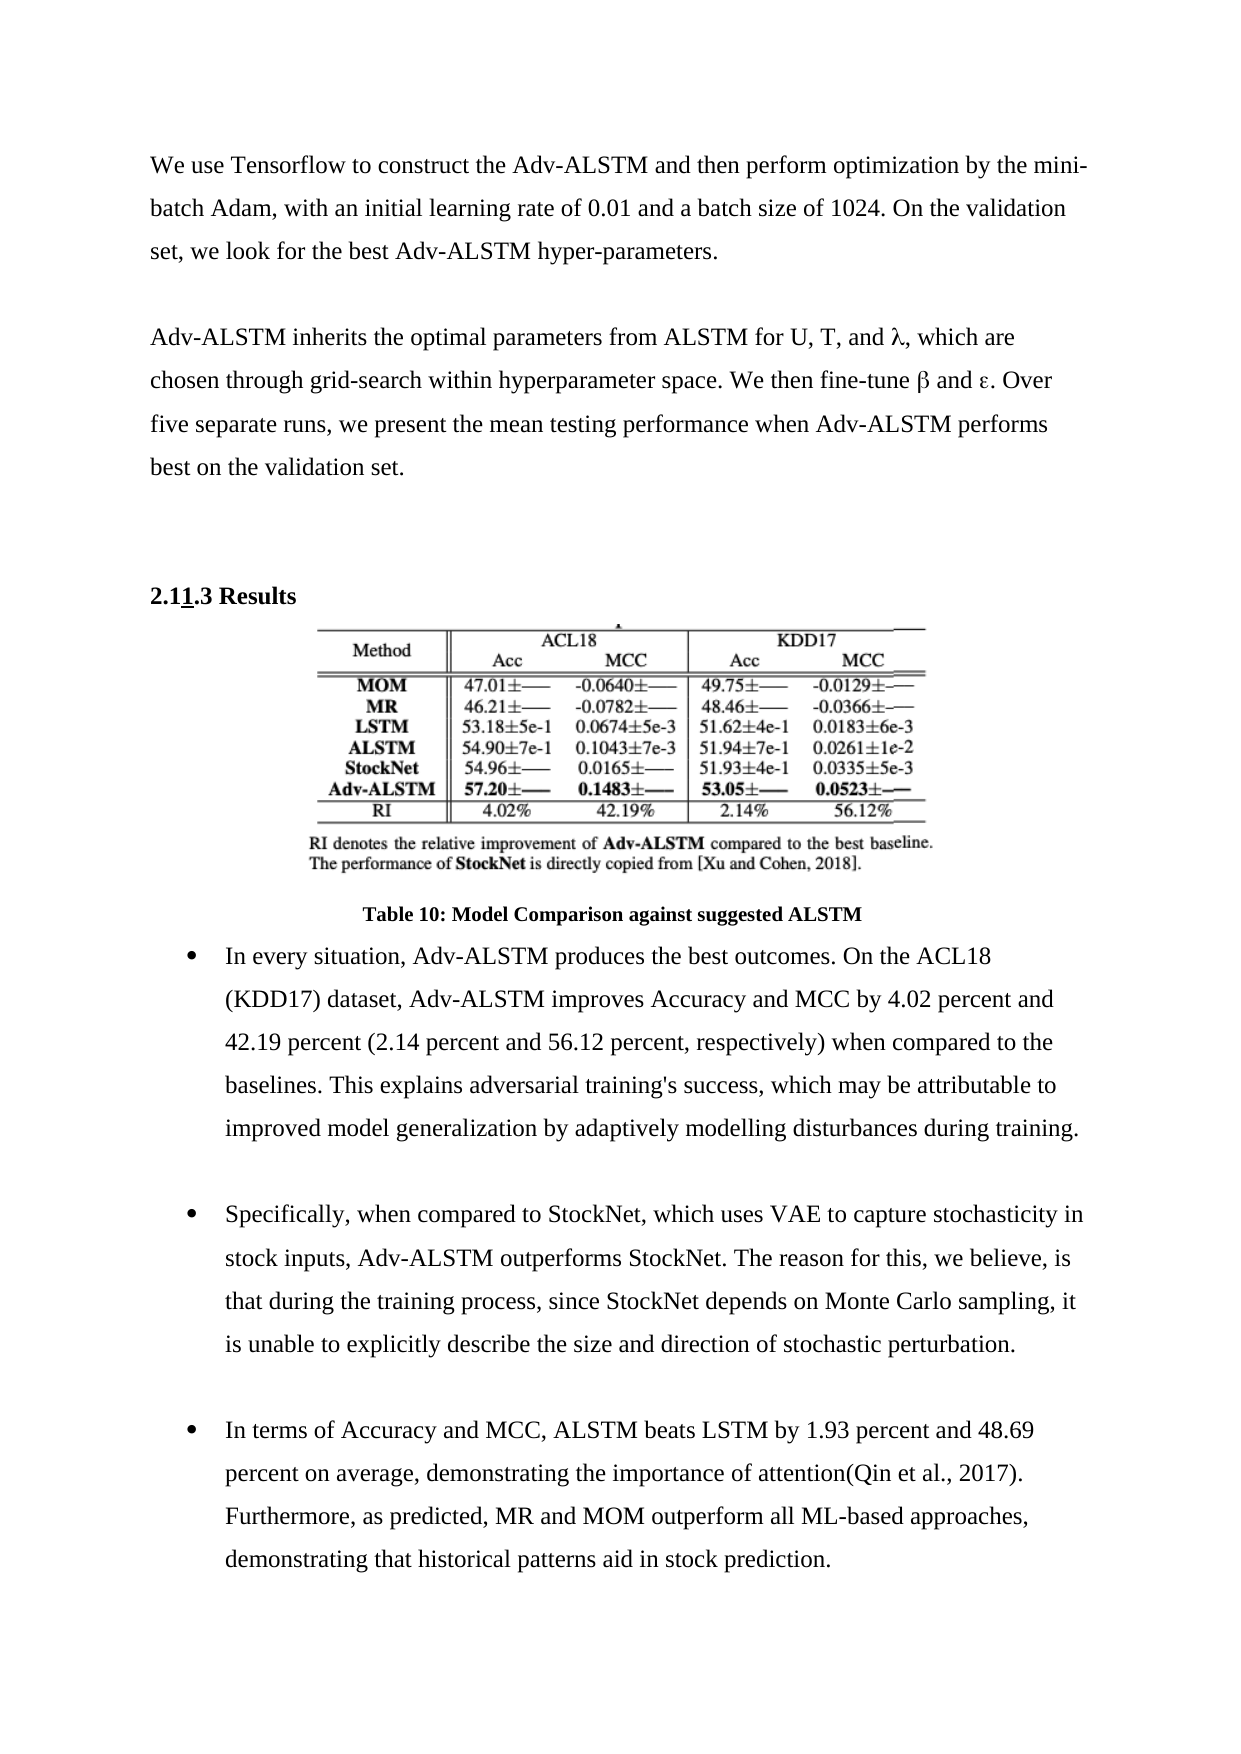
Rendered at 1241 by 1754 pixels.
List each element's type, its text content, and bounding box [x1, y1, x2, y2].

list In terms of Accuracy and MCC, ALSTM beats LSTM by 1.93 percent and 48.69 percent on average, demonstrating the importance of attention(Qin et al., 2017). Furthermore, as predicted, MR and MOM outperform all ML-based approaches, demonstrating that historical patterns aid in stock prediction. [187, 1415, 1090, 1573]
text Table 10: Model Comparison against suggested ALSTM [150, 902, 1090, 926]
text We use Tensorflow to construct the Adv-ALSTM and then perform optimization by the mini-batch Adam, with an initial learning rate of 0.01 and a batch size of 1024. On the validation set, we look for the best Adv-ALSTM hyper-parameters. [150, 150, 1090, 265]
text Adv-ALSTM inherits the optimal parameters from ALSTM for U, T, and , which are chosen through grid-search within hyperparameter space. We then fine-tune and . Over five separate runs, we present the mean testing performance when Adv-ALSTM performs best on the validation set. [150, 322, 1090, 481]
list In every situation, Adv-ALSTM produces the best outcomes. On the ACL18 (KDD17) dataset, Adv-ALSTM improves Accuracy and MCC by 4.02 percent and 42.19 percent (2.14 percent and 56.12 percent, respectively) when compared to the baselines. This explains adversarial training's success, which may be attributable to improved model generalization by adaptively modelling disturbances during training. [187, 941, 1090, 1142]
text 2.11.3 Results [150, 581, 1090, 610]
picture [306, 624, 939, 888]
list Specifically, when compared to StockNet, which uses VAE to capture stochasticity in stock inputs, Adv-ALSTM outperforms StockNet. The reason for this, we believe, is that during the training process, since StockNet depends on Monte Carlo sampling, it is unable to explicitly describe the size and direction of stochastic perturbation. [187, 1199, 1090, 1358]
